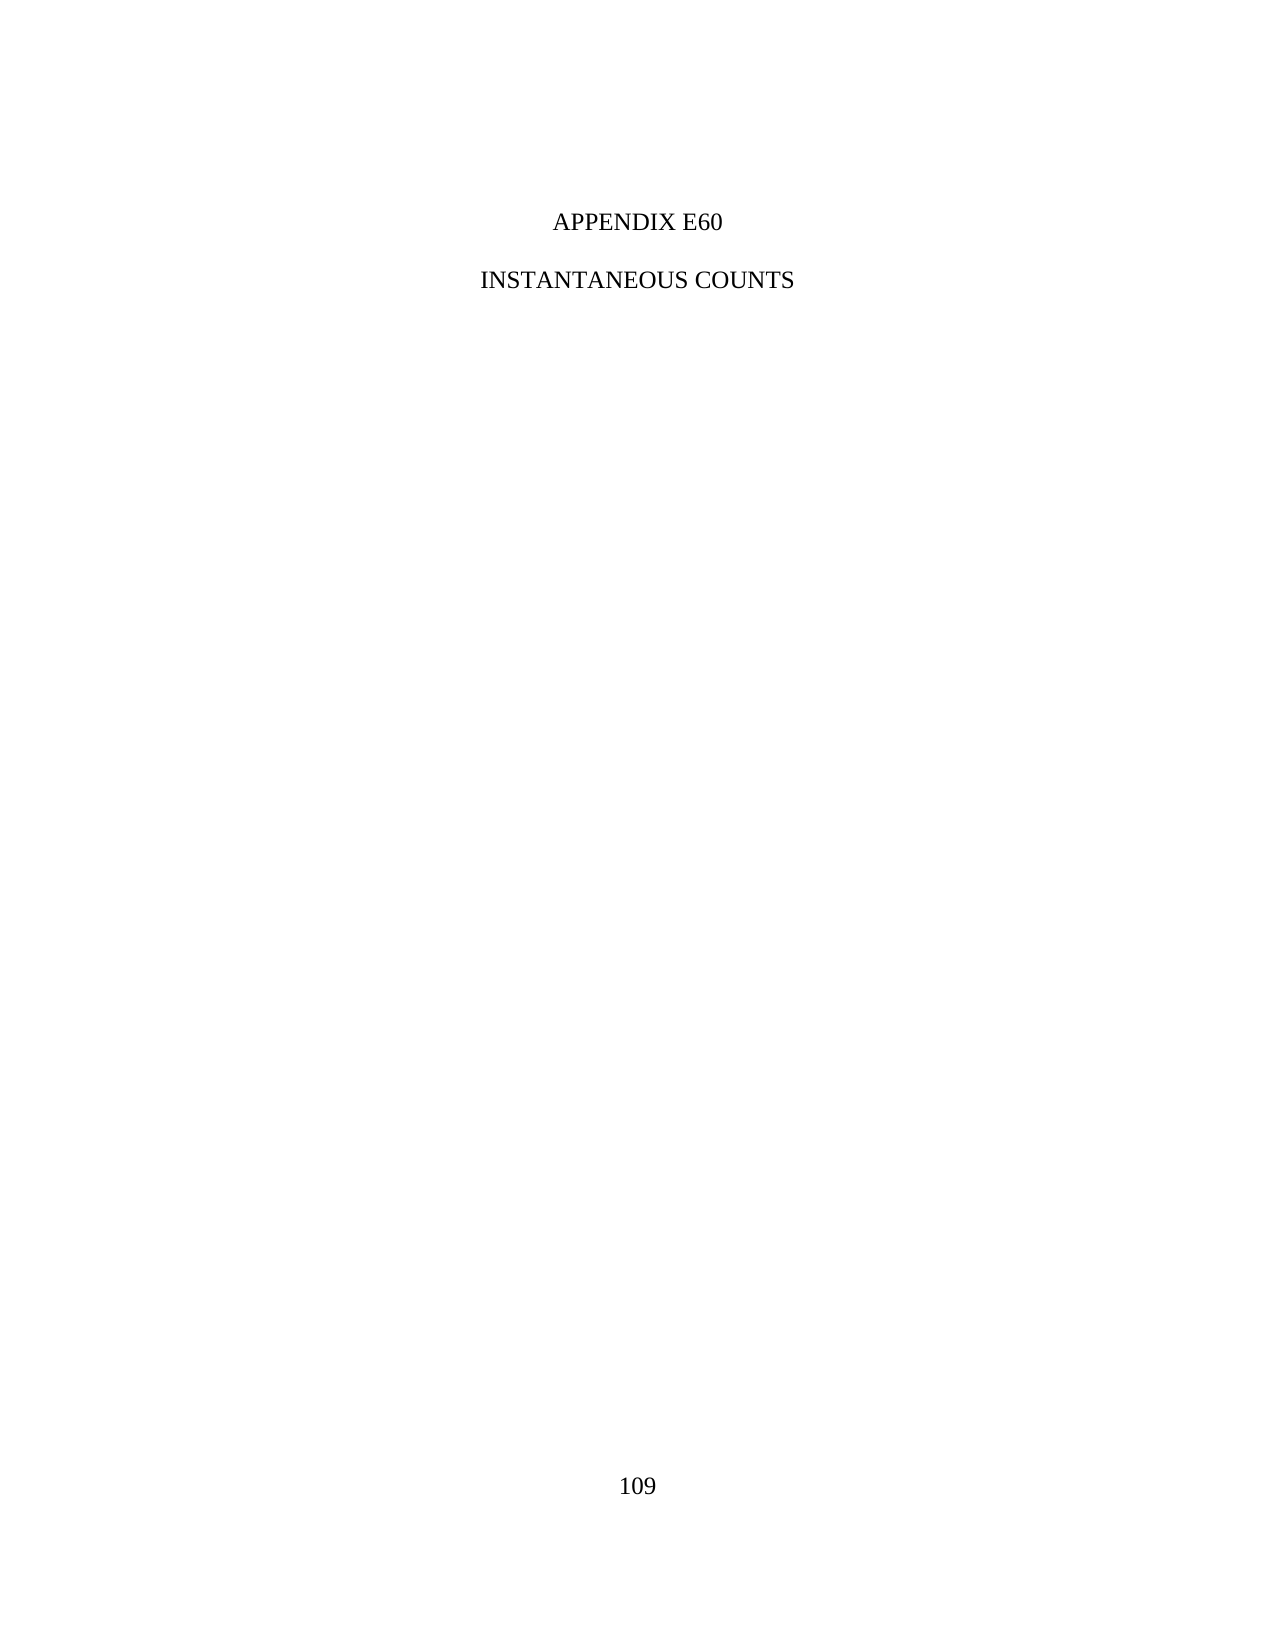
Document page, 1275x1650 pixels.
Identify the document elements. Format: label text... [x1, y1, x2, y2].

text INSTANTANEOUS COUNTS [150, 265, 1125, 294]
